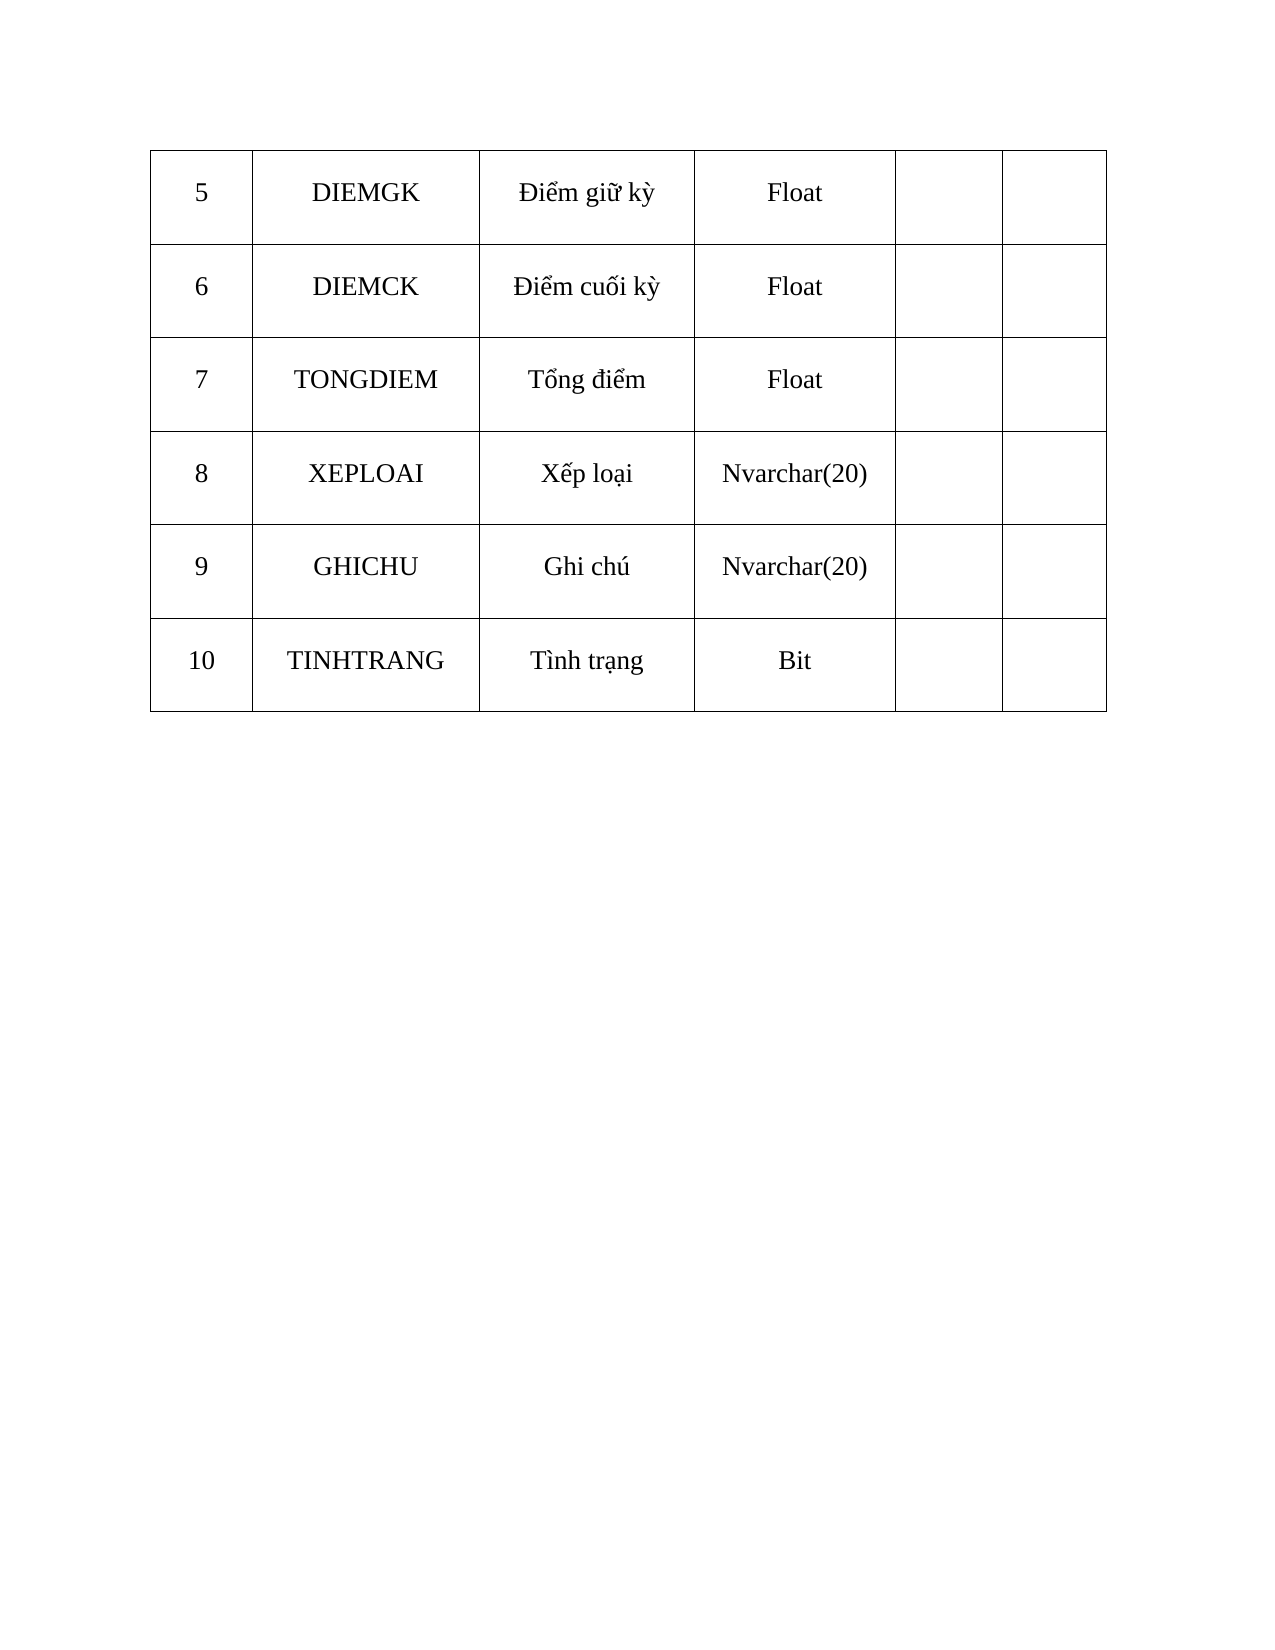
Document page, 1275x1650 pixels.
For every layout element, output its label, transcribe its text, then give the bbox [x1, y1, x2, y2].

table_cell 5 [151, 151, 252, 243]
table_cell XEPLOAI [253, 432, 479, 524]
table_cell Ghi chú [480, 525, 694, 618]
table_cell DIEMGK [253, 151, 479, 243]
table_cell Nvarchar(20) [695, 525, 895, 618]
table_cell 6 [151, 245, 252, 337]
table_cell Nvarchar(20) [695, 432, 895, 524]
table_cell [1003, 619, 1106, 711]
table_cell Điểm giữ kỳ [480, 151, 694, 243]
table_cell TONGDIEM [253, 338, 479, 431]
table_cell 10 [151, 619, 252, 711]
table_cell [896, 245, 1002, 337]
table_cell 9 [151, 525, 252, 618]
table_cell [1003, 151, 1106, 243]
table_cell TINHTRANG [253, 619, 479, 711]
table_cell [896, 525, 1002, 618]
table_cell GHICHU [253, 525, 479, 618]
table_cell Bit [695, 619, 895, 711]
table_cell [896, 619, 1002, 711]
table_cell [1003, 432, 1106, 524]
table_cell 7 [151, 338, 252, 431]
table_cell Float [695, 151, 895, 243]
table_cell [896, 432, 1002, 524]
table_cell [896, 151, 1002, 243]
table_cell Xếp loại [480, 432, 694, 524]
table_cell 8 [151, 432, 252, 524]
table_cell [1003, 338, 1106, 431]
table_cell DIEMCK [253, 245, 479, 337]
table_cell [896, 338, 1002, 431]
table_cell Tình trạng [480, 619, 694, 711]
table_cell Float [695, 338, 895, 431]
table_cell Điểm cuối kỳ [480, 245, 694, 337]
table_cell Tổng điểm [480, 338, 694, 431]
table_cell Float [695, 245, 895, 337]
table_cell [1003, 245, 1106, 337]
table_cell [1003, 525, 1106, 618]
